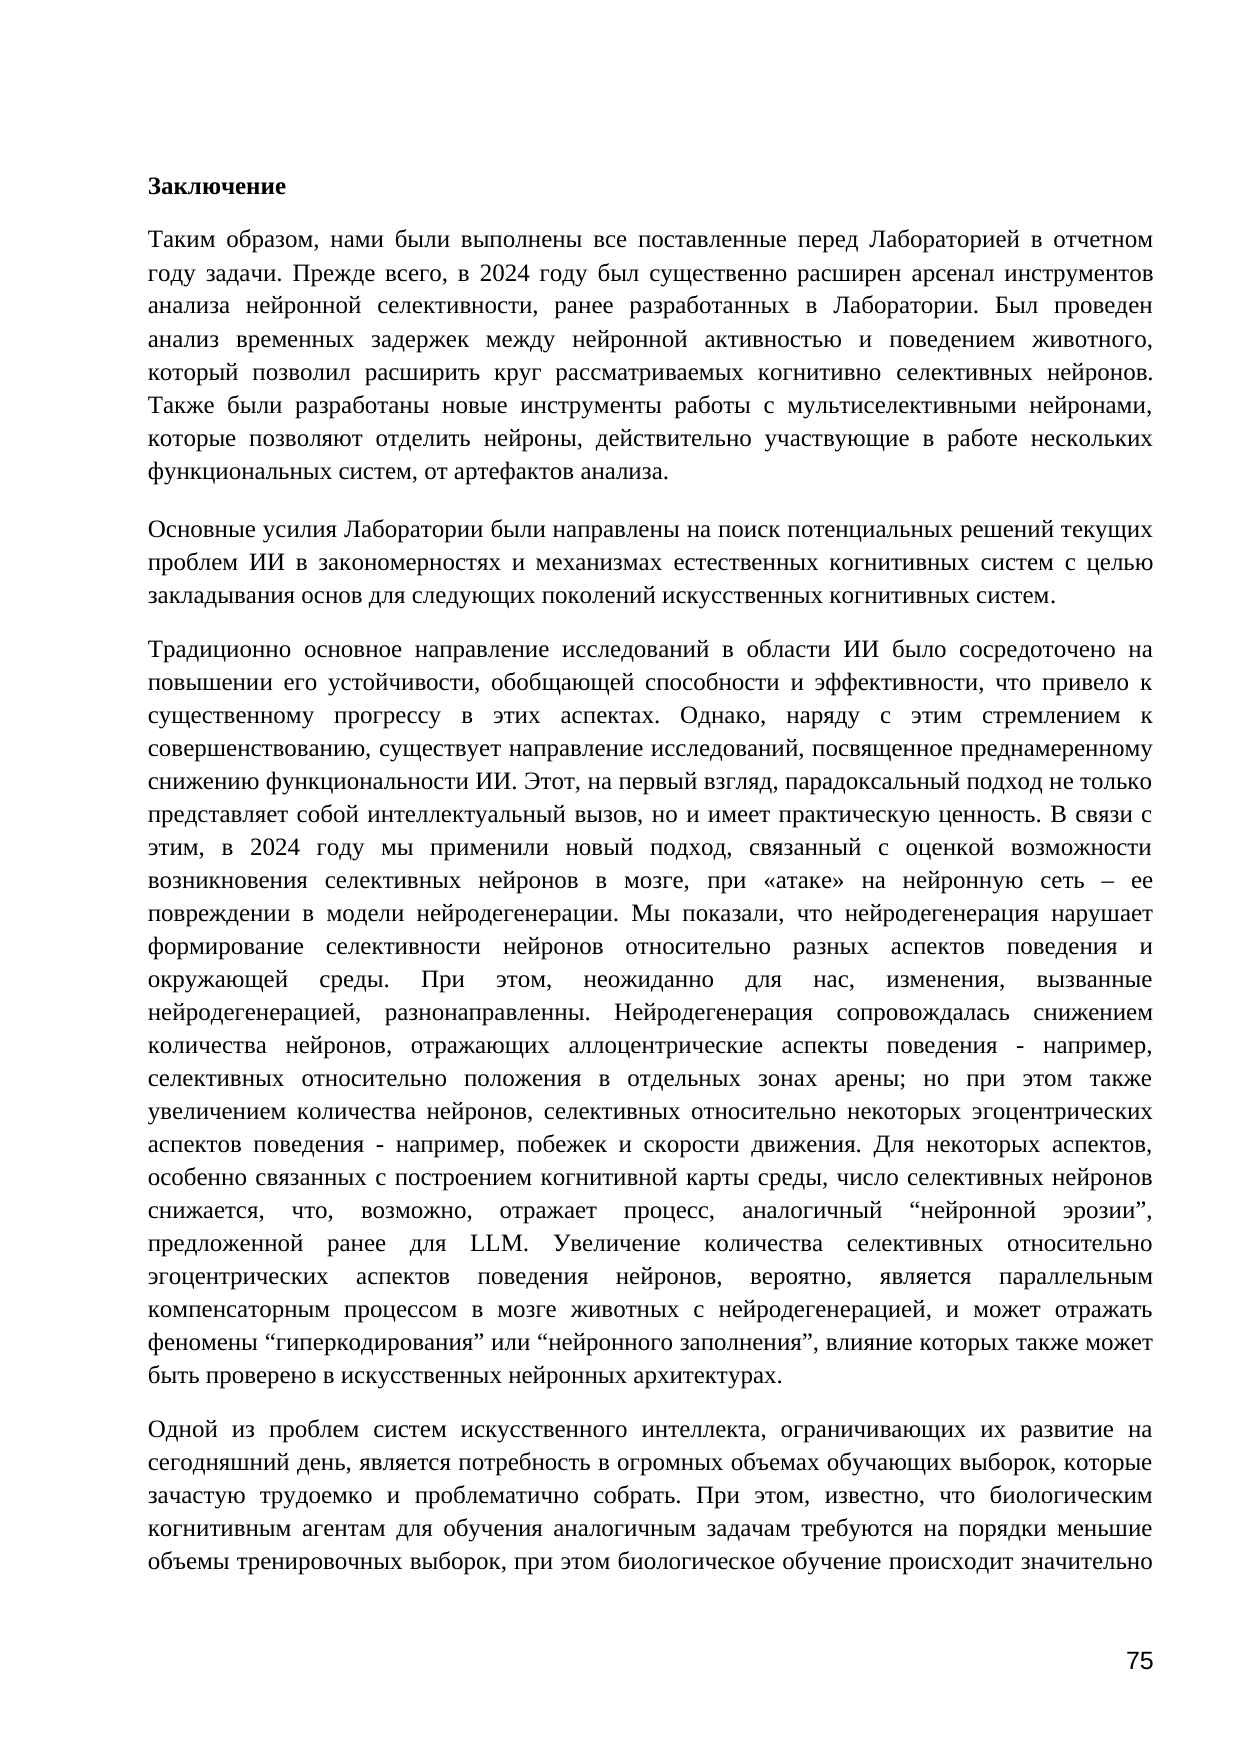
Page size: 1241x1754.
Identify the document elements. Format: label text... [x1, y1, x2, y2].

text Таким образом, нами были выполнены все поставленные перед Лабораторией в отчетном году задачи. Прежде всего, в 2024 году был существенно расширен арсенал инструментов анализа нейронной селективности, ранее разработанных в Лаборатории. Был проведен анализ временных задержек между нейронной активностью и поведением животного, который позволил расширить круг рассматриваемых когнитивно селективных нейронов. Также были разработаны новые инструменты работы с мультиселективными нейронами, которые позволяют отделить нейроны, действительно участвующие в работе нескольких функциональных систем, от артефактов анализа. [148, 224, 1153, 484]
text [148, 1414, 1153, 1575]
text Основные усилия Лаборатории были направлены на поиск потенциальных решений текущих проблем ИИ в закономерностях и механизмах естественных когнитивных систем с целью закладывания основ для следующих поколений искусственных когнитивных систем. [148, 514, 1153, 608]
subtitle Заключение [148, 171, 1153, 199]
text Традиционно основное направление исследований в области ИИ было сосредоточено на повышении его устойчивости, обобщающей способности и эффективности, что привело к существенному прогрессу в этих аспектах. Однако, наряду с этим стремлением к совершенствованию, существует направление исследований, посвященное преднамеренному снижению функциональности ИИ. Этот, на первый взгляд, парадоксальный подход не только представляет собой интеллектуальный вызов, но и имеет практическую ценность. В связи с этим, в 2024 году мы применили новый подход, связанный с оценкой возможности возникновения селективных нейронов в мозге, при «атаке» на нейронную сеть – ее повреждении в модели нейродегенерации. Мы показали, что нейродегенерация нарушает формирование селективности нейронов относительно разных аспектов поведения и окружающей среды. При этом, неожиданно для нас, изменения, вызванные нейродегенерацией, разнонаправленны. Нейродегенерация сопровождалась снижением количества нейронов, отражающих аллоцентрические аспекты поведения - например, селективных относительно положения в отдельных зонах арены; но при этом также увеличением количества нейронов, селективных относительно некоторых эгоцентрических аспектов поведения - например, побежек и скорости движения. Для некоторых аспектов, особенно связанных с построением когнитивной карты среды, число селективных нейронов снижается, что, возможно, отражает процесс, аналогичный “нейронной эрозии”, предложенной ранее для LLM. Увеличение количества селективных относительно эгоцентрических аспектов поведения нейронов, вероятно, является параллельным компенсаторным процессом в мозге животных с нейродегенерацией, и может отражать феномены “гиперкодирования” или “нейронного заполнения”, влияние которых также может быть проверено в искусственных нейронных архитектурах. [148, 634, 1153, 1389]
